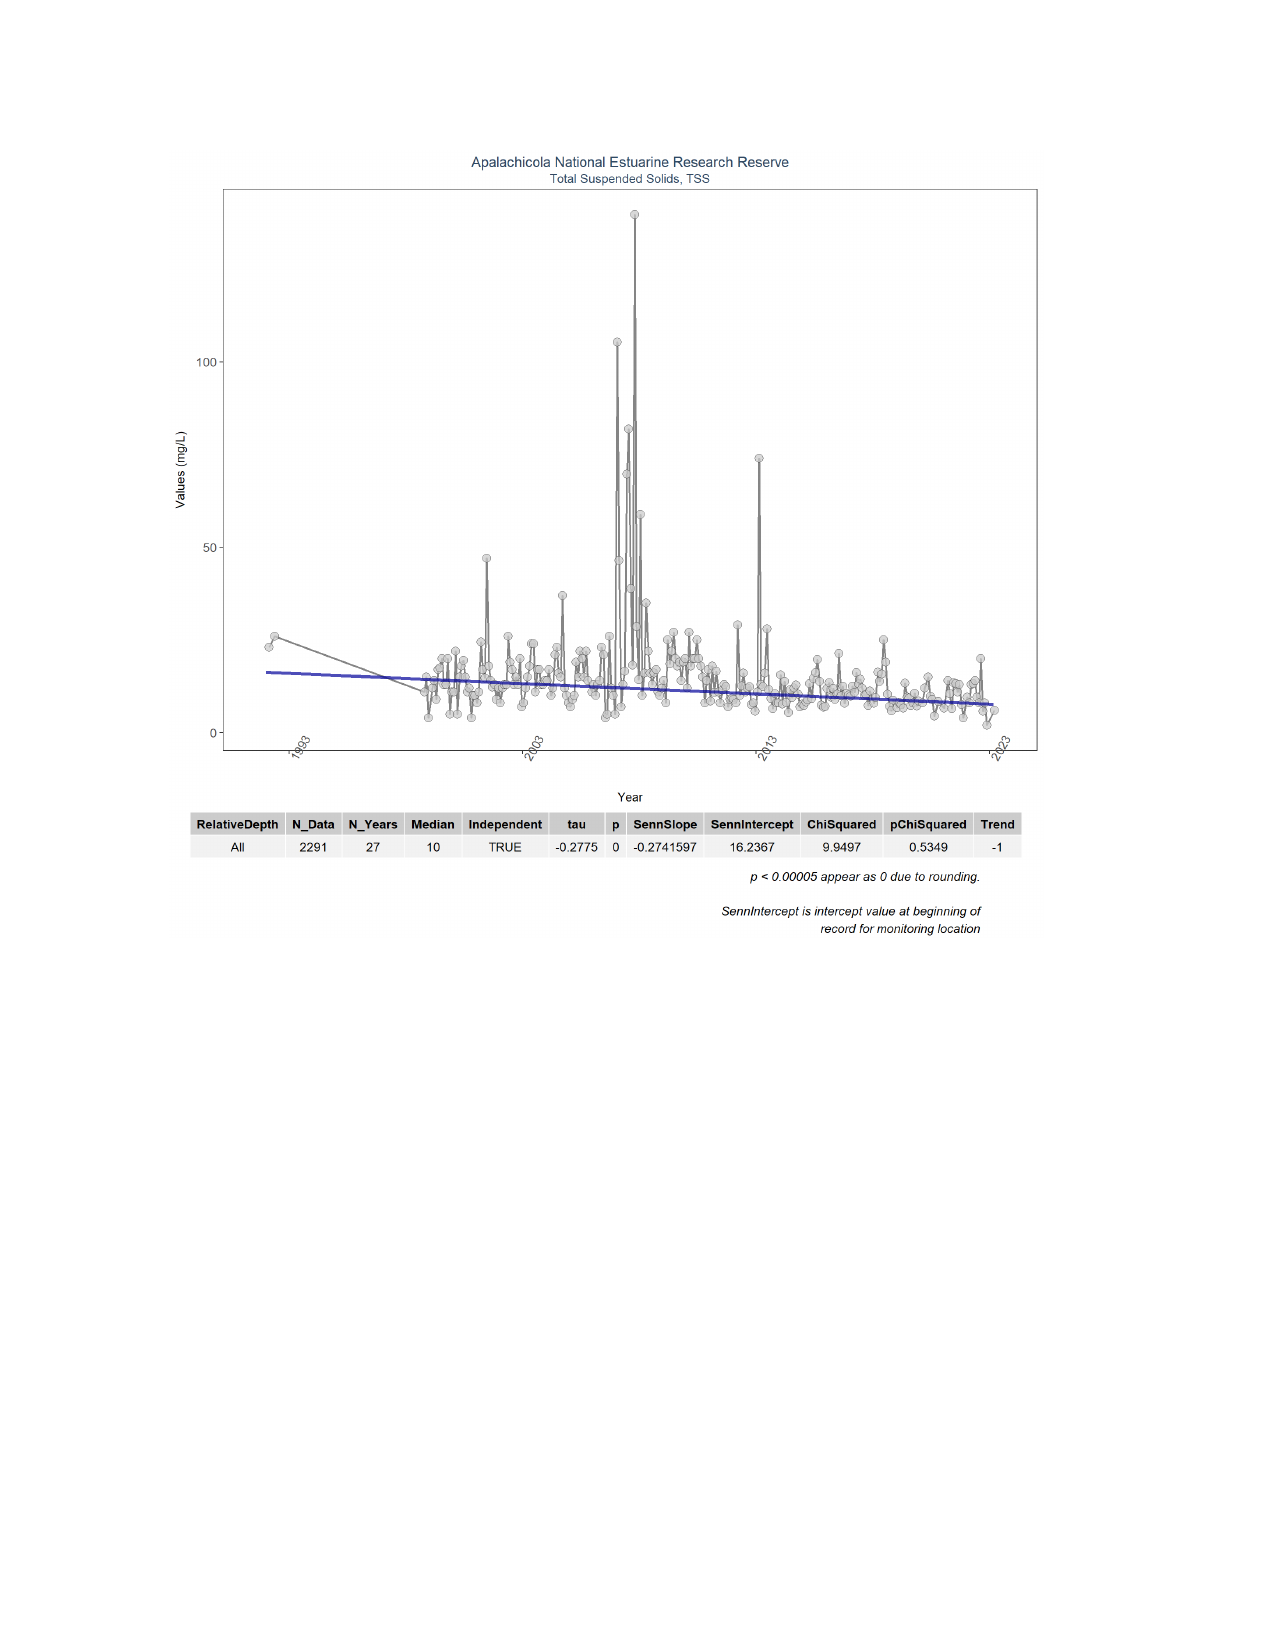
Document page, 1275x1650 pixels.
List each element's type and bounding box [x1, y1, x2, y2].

picture [168, 150, 1044, 938]
